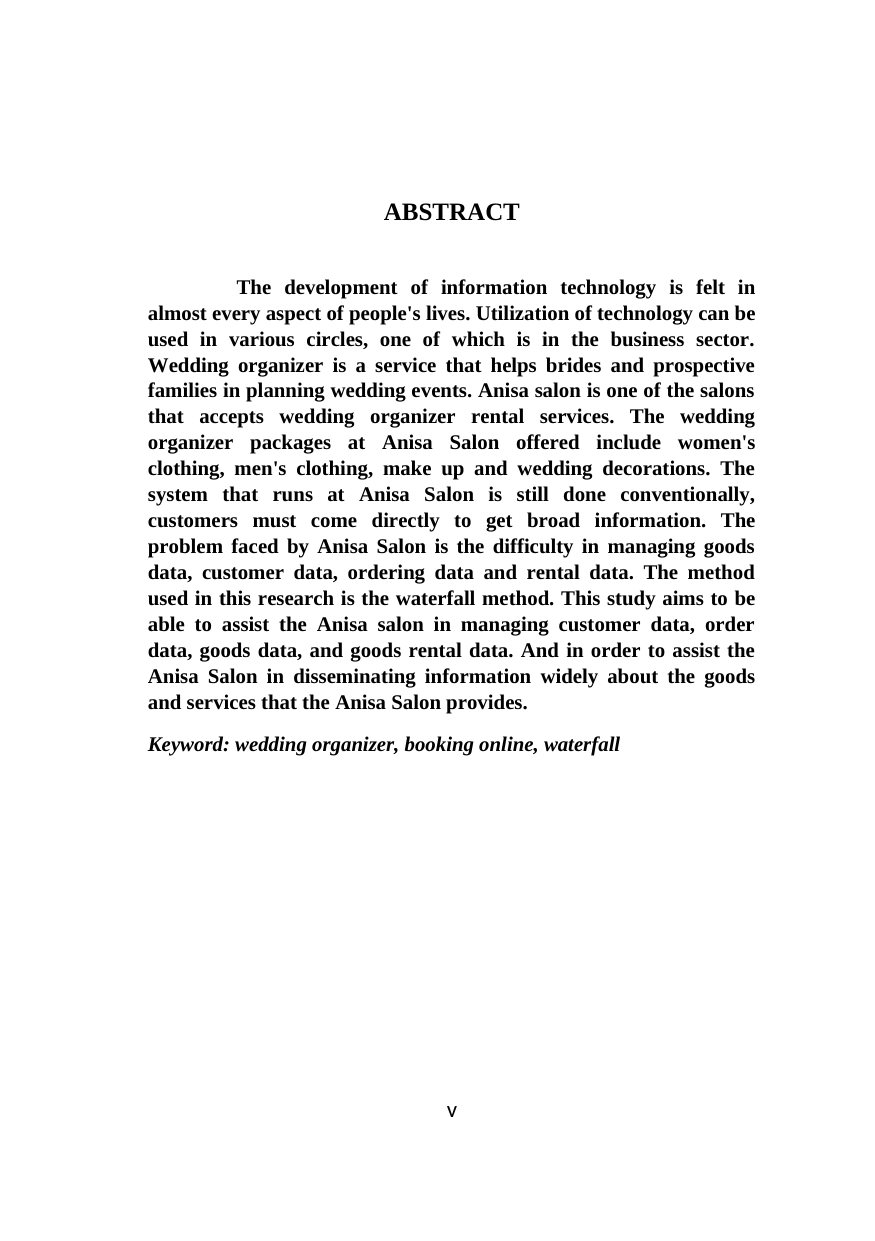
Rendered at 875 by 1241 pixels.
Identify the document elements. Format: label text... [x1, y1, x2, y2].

text The development of information technology is felt in almost every aspect of people's lives. Utilization of technology can be used in various circles, one of which is in the business sector. Wedding organizer is a service that helps brides and prospective families in planning wedding events. Anisa salon is one of the salons that accepts wedding organizer rental services. The wedding organizer packages at Anisa Salon offered include women's clothing, men's clothing, make up and wedding decorations. The system that runs at Anisa Salon is still done conventionally, customers must come directly to get broad information. The problem faced by Anisa Salon is the difficulty in managing goods data, customer data, ordering data and rental data. The method used in this research is the waterfall method. This study aims to be able to assist the Anisa salon in managing customer data, order data, goods data, and goods rental data. And in order to assist the Anisa Salon in disseminating information widely about the goods and services that the Anisa Salon provides. [148, 275, 756, 714]
text Keyword: wedding organizer, booking online, waterfall [148, 732, 756, 756]
subtitle ABSTRACT [148, 197, 756, 226]
